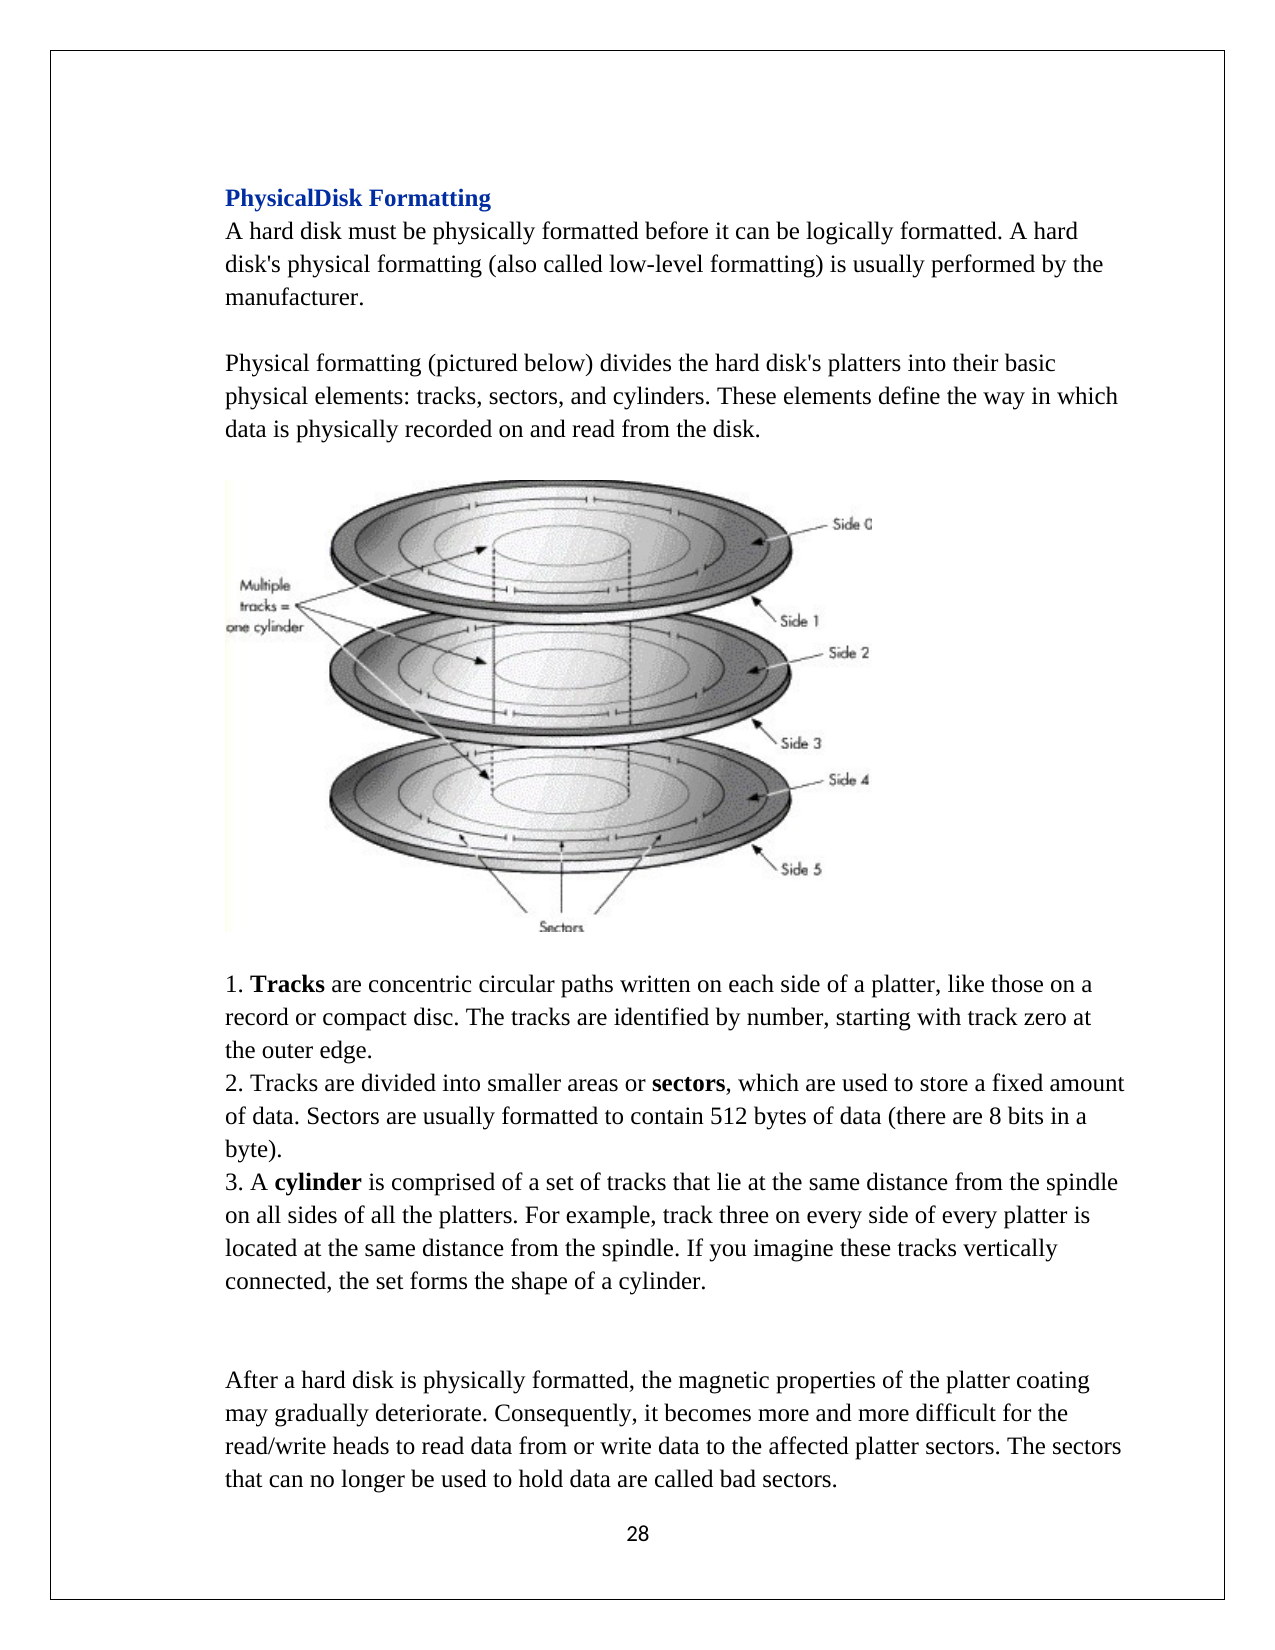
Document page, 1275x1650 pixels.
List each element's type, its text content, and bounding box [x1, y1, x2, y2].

picture [225, 480, 872, 932]
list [225, 150, 1125, 311]
